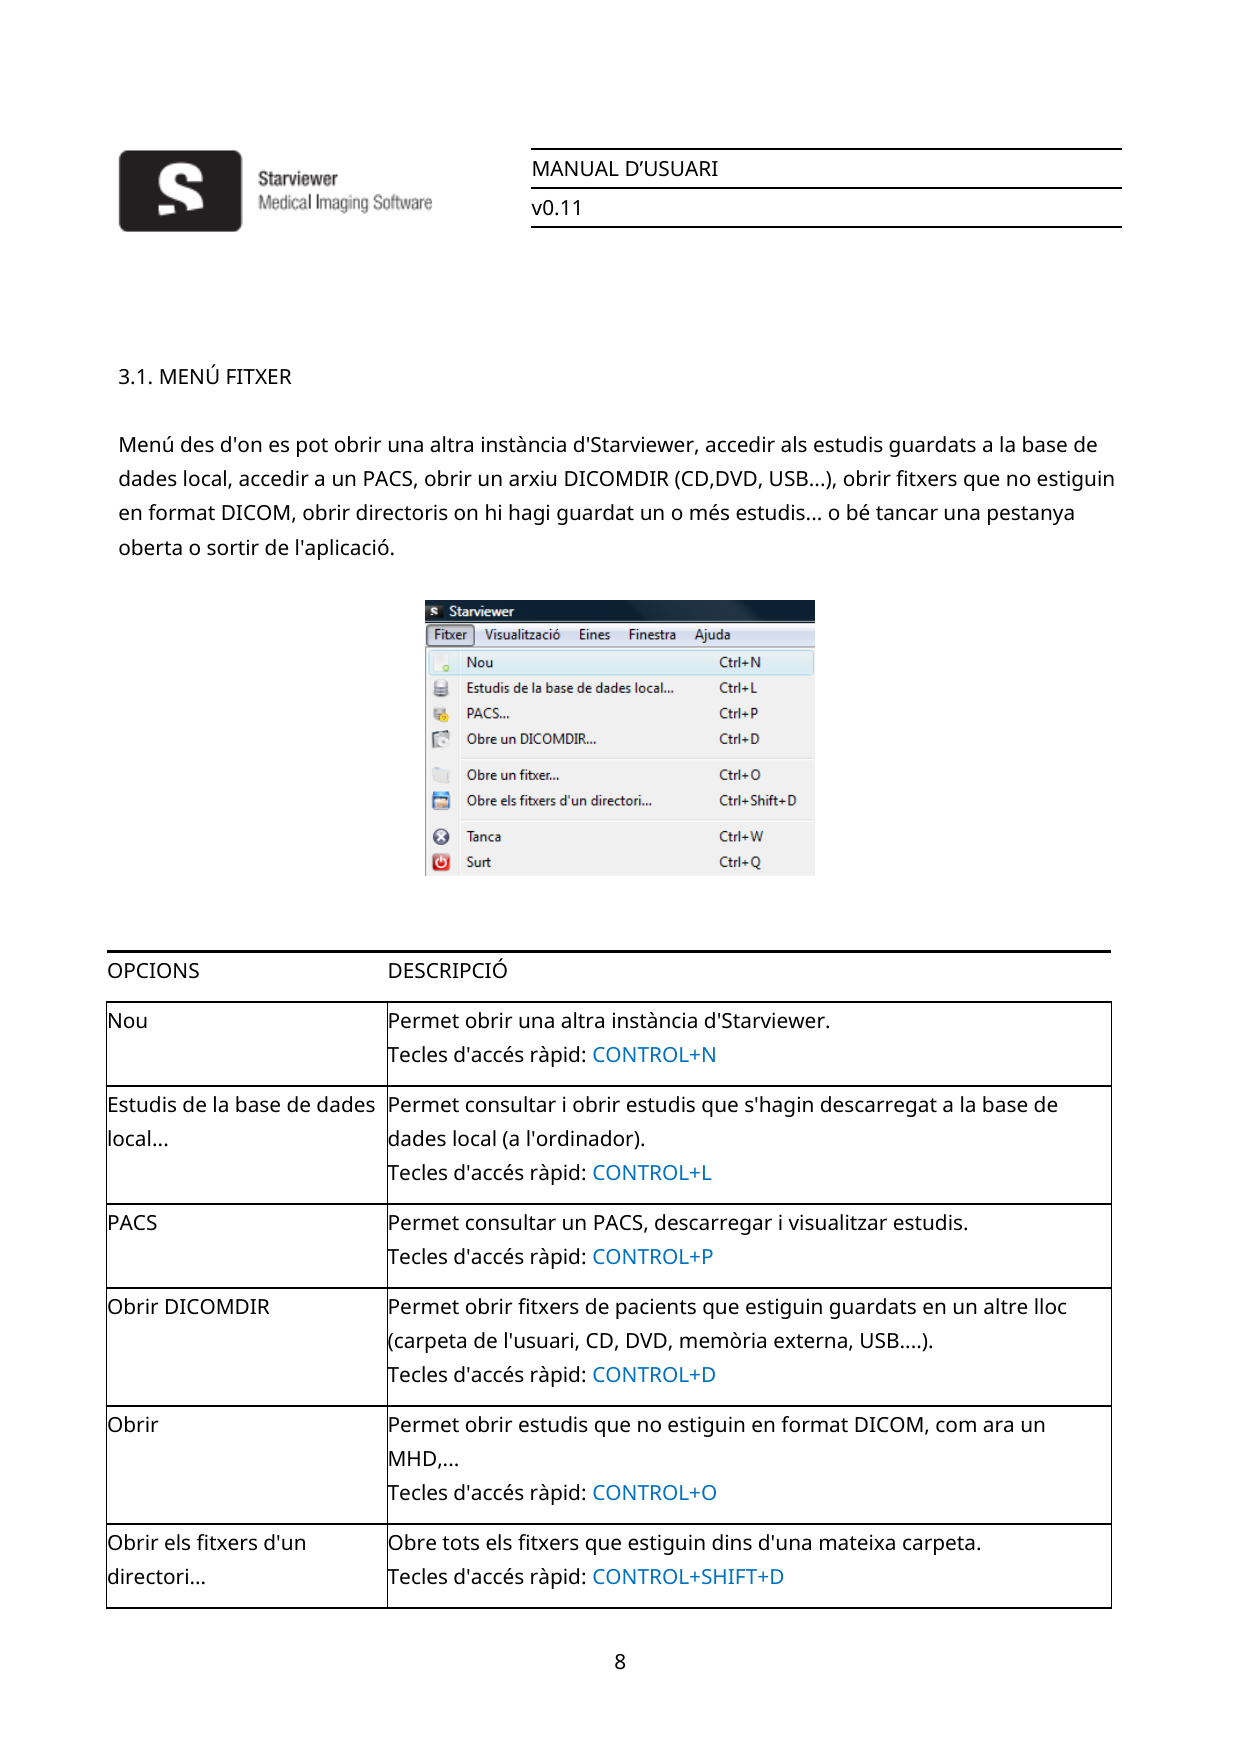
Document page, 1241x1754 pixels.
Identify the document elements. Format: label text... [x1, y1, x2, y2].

table_cell Estudis de la base de dades local... [107, 1087, 387, 1203]
table_cell PACS [107, 1205, 387, 1287]
table_header opcions [107, 953, 387, 1001]
table_cell Obrir [107, 1407, 387, 1523]
table_cell Permet consultar un PACS, descarregar i visualitzar estudis. Tecles d'accés ràpid: CONTROL+P [388, 1205, 1111, 1287]
subtitle Menú Fitxer [118, 362, 1122, 391]
table_cell Nou [107, 1003, 387, 1085]
table_cell Permet obrir estudis que no estiguin en format DICOM, com ara un MHD,... Tecles d'accés ràpid: CONTROL+O [388, 1407, 1111, 1523]
table_cell Permet obrir fitxers de pacients que estiguin guardats en un altre lloc (carpeta de l'usuari, CD, DVD, memòria externa, USB....). Tecles d'accés ràpid: CONTROL+D [388, 1289, 1111, 1405]
table_header descripció [388, 953, 1111, 1001]
picture [425, 600, 815, 876]
table_cell Obrir els fitxers d'un directori... [107, 1525, 387, 1607]
table_cell Obrir DICOMDIR [107, 1289, 387, 1405]
table_cell Permet obrir una altra instància d'Starviewer. Tecles d'accés ràpid: CONTROL+N [388, 1003, 1111, 1085]
text Menú des d'on es pot obrir una altra instància d'Starviewer, accedir als estudis guardats a la base de dades local, accedir a un PACS, obrir un arxiu DICOMDIR (CD,DVD, USB...), obrir fitxers que no estiguin en format DICOM, obrir directoris on hi hagi guardat un o més estudis... o bé tancar una pestanya oberta o sortir de l'aplicació. [118, 430, 1122, 561]
table_cell Permet consultar i obrir estudis que s'hagin descarregat a la base de dades local (a l'ordinador). Tecles d'accés ràpid: CONTROL+L [388, 1087, 1111, 1203]
table_cell Obre tots els fitxers que estiguin dins d'una mateixa carpeta. Tecles d'accés ràpid: CONTROL+SHIFT+D [388, 1525, 1111, 1607]
